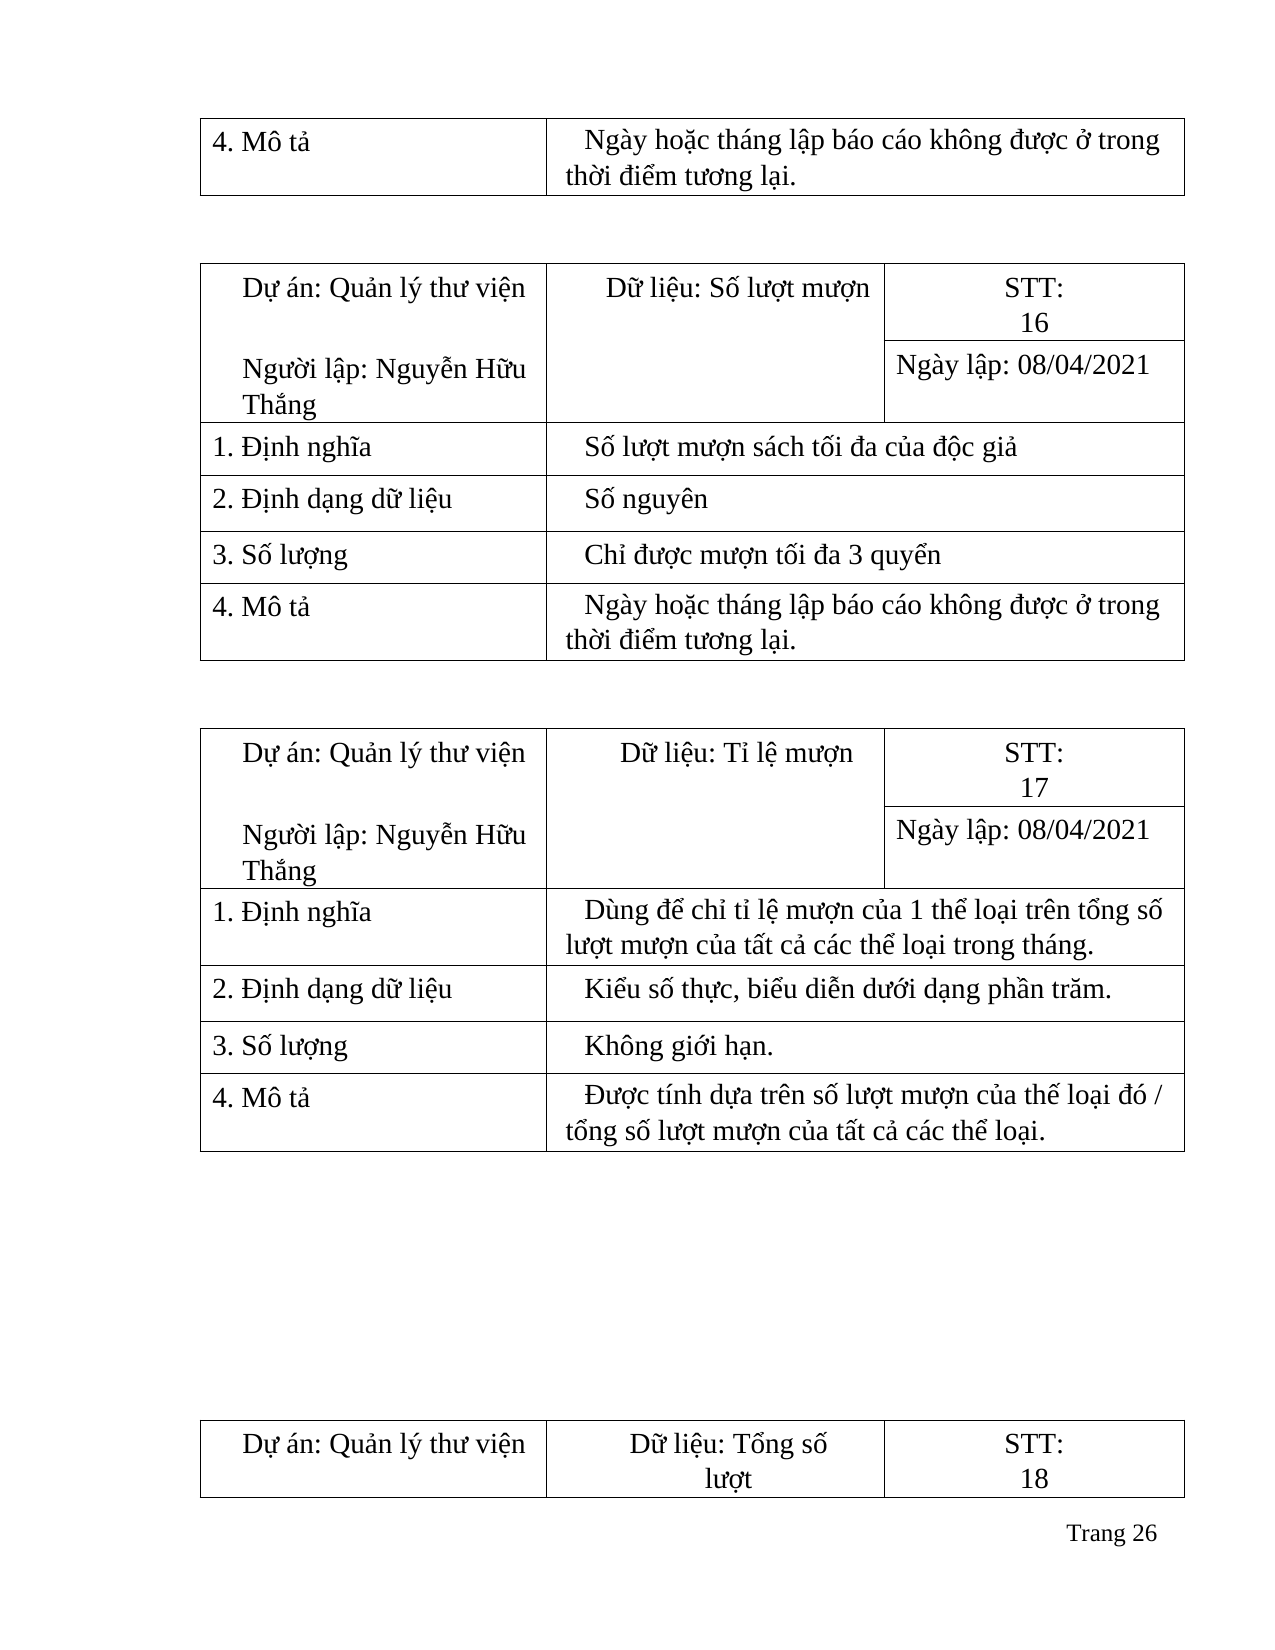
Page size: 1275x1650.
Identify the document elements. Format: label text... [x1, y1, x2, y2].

table_cell 3. Số lượng [201, 532, 546, 583]
table_cell 2. Định dạng dữ liệu [201, 476, 546, 531]
table_cell 3. Số lượng [201, 1022, 546, 1073]
table_header STT: 17 [885, 729, 1184, 806]
table_cell Ngày lập: 08/04/2021 [885, 807, 1184, 888]
table_cell 4. Mô tả [201, 1074, 546, 1151]
table_cell Được tính dựa trên số lượt mượn của thế loại đó / tổng số lượt mượn của tất cả các thể loại. [547, 1074, 1184, 1151]
table_cell 4. Mô tả [201, 584, 546, 660]
table_cell Kiểu số thực, biểu diễn dưới dạng phần trăm. [547, 966, 1184, 1021]
table_cell 1. Định nghĩa [201, 889, 546, 965]
table_cell Ngày hoặc tháng lập báo cáo không được ở trong thời điểm tương lại. [547, 584, 1184, 660]
table_cell Không giới hạn. [547, 1022, 1184, 1073]
table_header STT: 18 [885, 1421, 1184, 1497]
table_header Dự án: Quản lý thư viện Người lập: Nguyễn Hữu Thắng [201, 729, 546, 888]
table_header Dữ liệu: Tỉ lệ mượn [547, 729, 884, 888]
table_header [547, 1421, 884, 1497]
table_cell 1. Định nghĩa [201, 423, 546, 475]
table_cell 2. Định dạng dữ liệu [201, 966, 546, 1021]
table_cell Ngày hoặc tháng lập báo cáo không được ở trong thời điểm tương lại. [547, 119, 1184, 195]
table_cell Số nguyên [547, 476, 1184, 531]
table_cell Số lượt mượn sách tối đa của độc giả [547, 423, 1184, 475]
table_header Dữ liệu: Số lượt mượn [547, 264, 884, 422]
table_cell Ngày lập: 08/04/2021 [885, 341, 1184, 422]
table_cell Chỉ được mượn tối đa 3 quyển [547, 532, 1184, 583]
table_header Dự án: Quản lý thư viện Người lập: Nguyễn Hữu Thắng [201, 264, 546, 422]
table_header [201, 1421, 546, 1497]
table_cell Dùng để chỉ tỉ lệ mượn của 1 thể loại trên tổng số lượt mượn của tất cả các thể loại trong tháng. [547, 889, 1184, 965]
table_cell 4. Mô tả [201, 119, 546, 195]
table_header STT: 16 [885, 264, 1184, 340]
